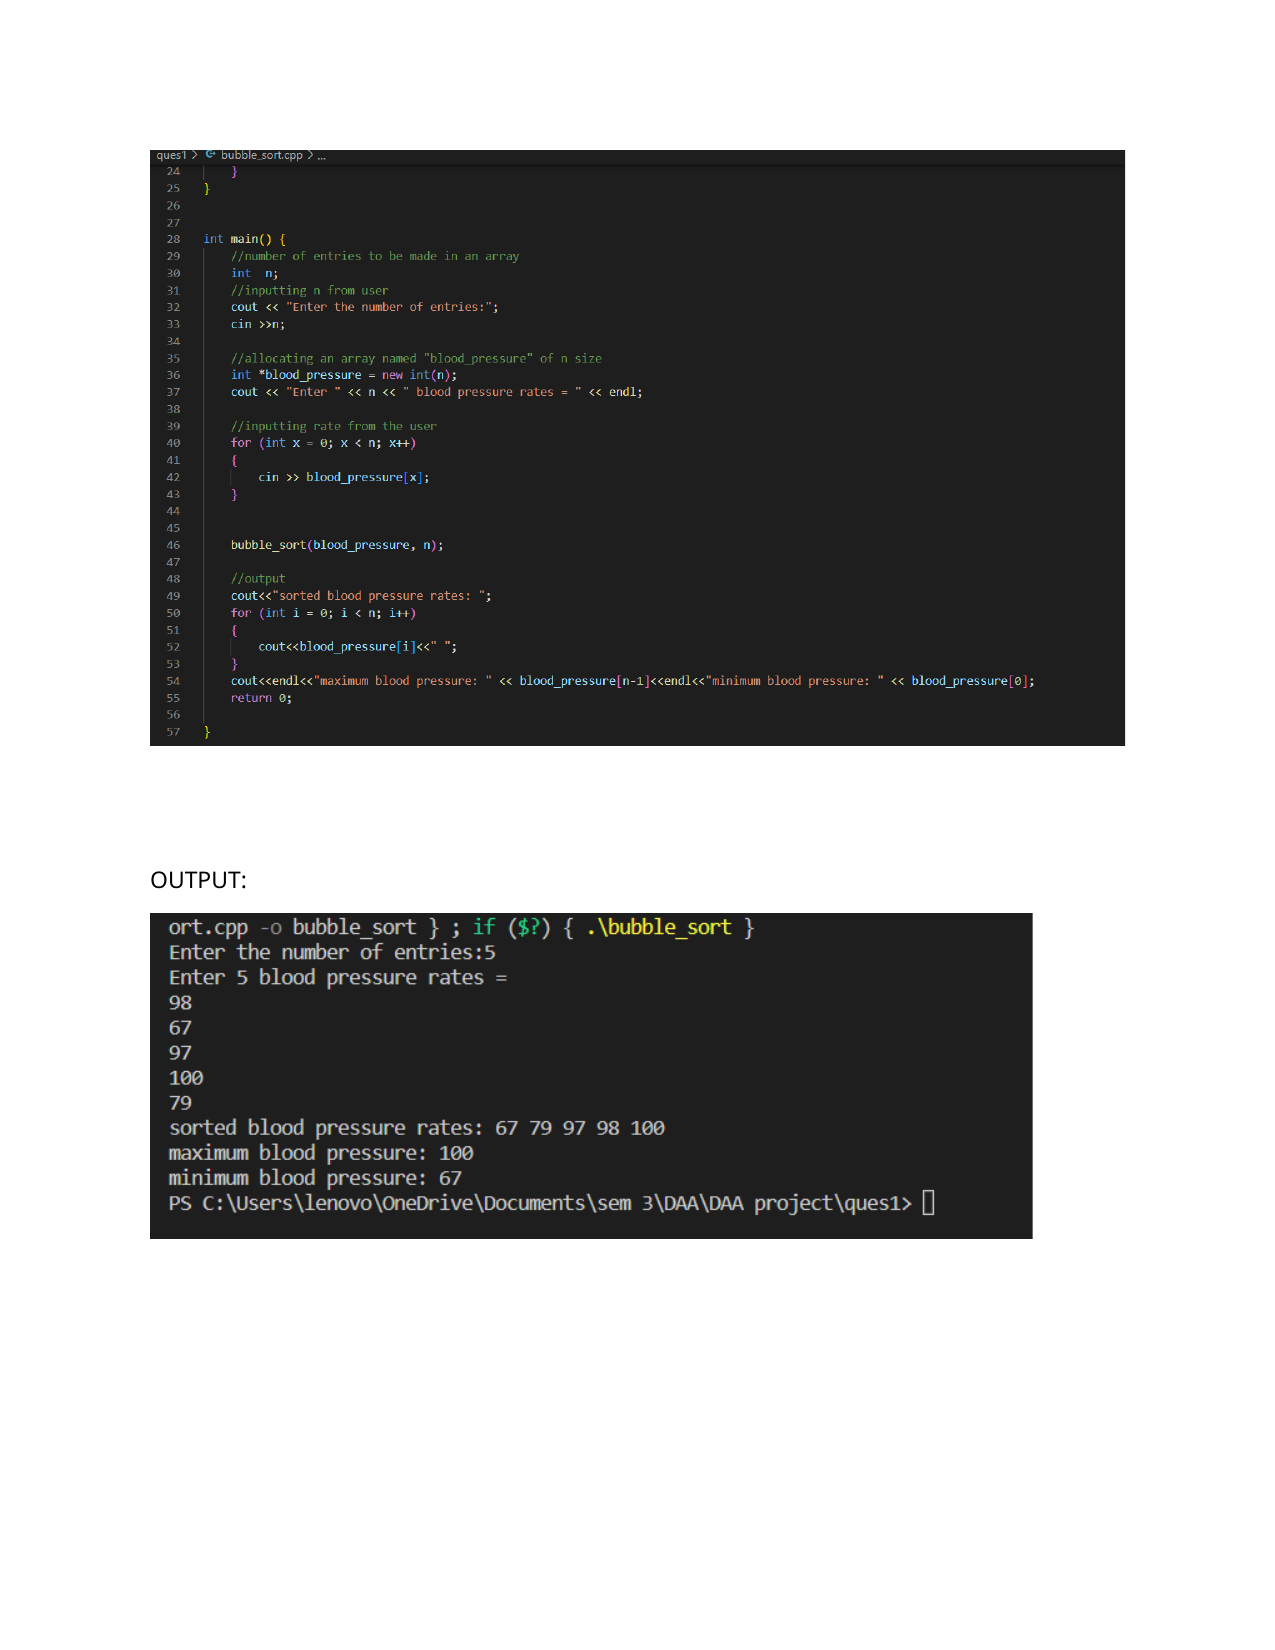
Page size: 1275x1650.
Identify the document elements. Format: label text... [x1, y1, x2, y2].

picture [150, 913, 1033, 1239]
picture [150, 150, 1125, 746]
text OUTPUT: [150, 864, 1125, 895]
